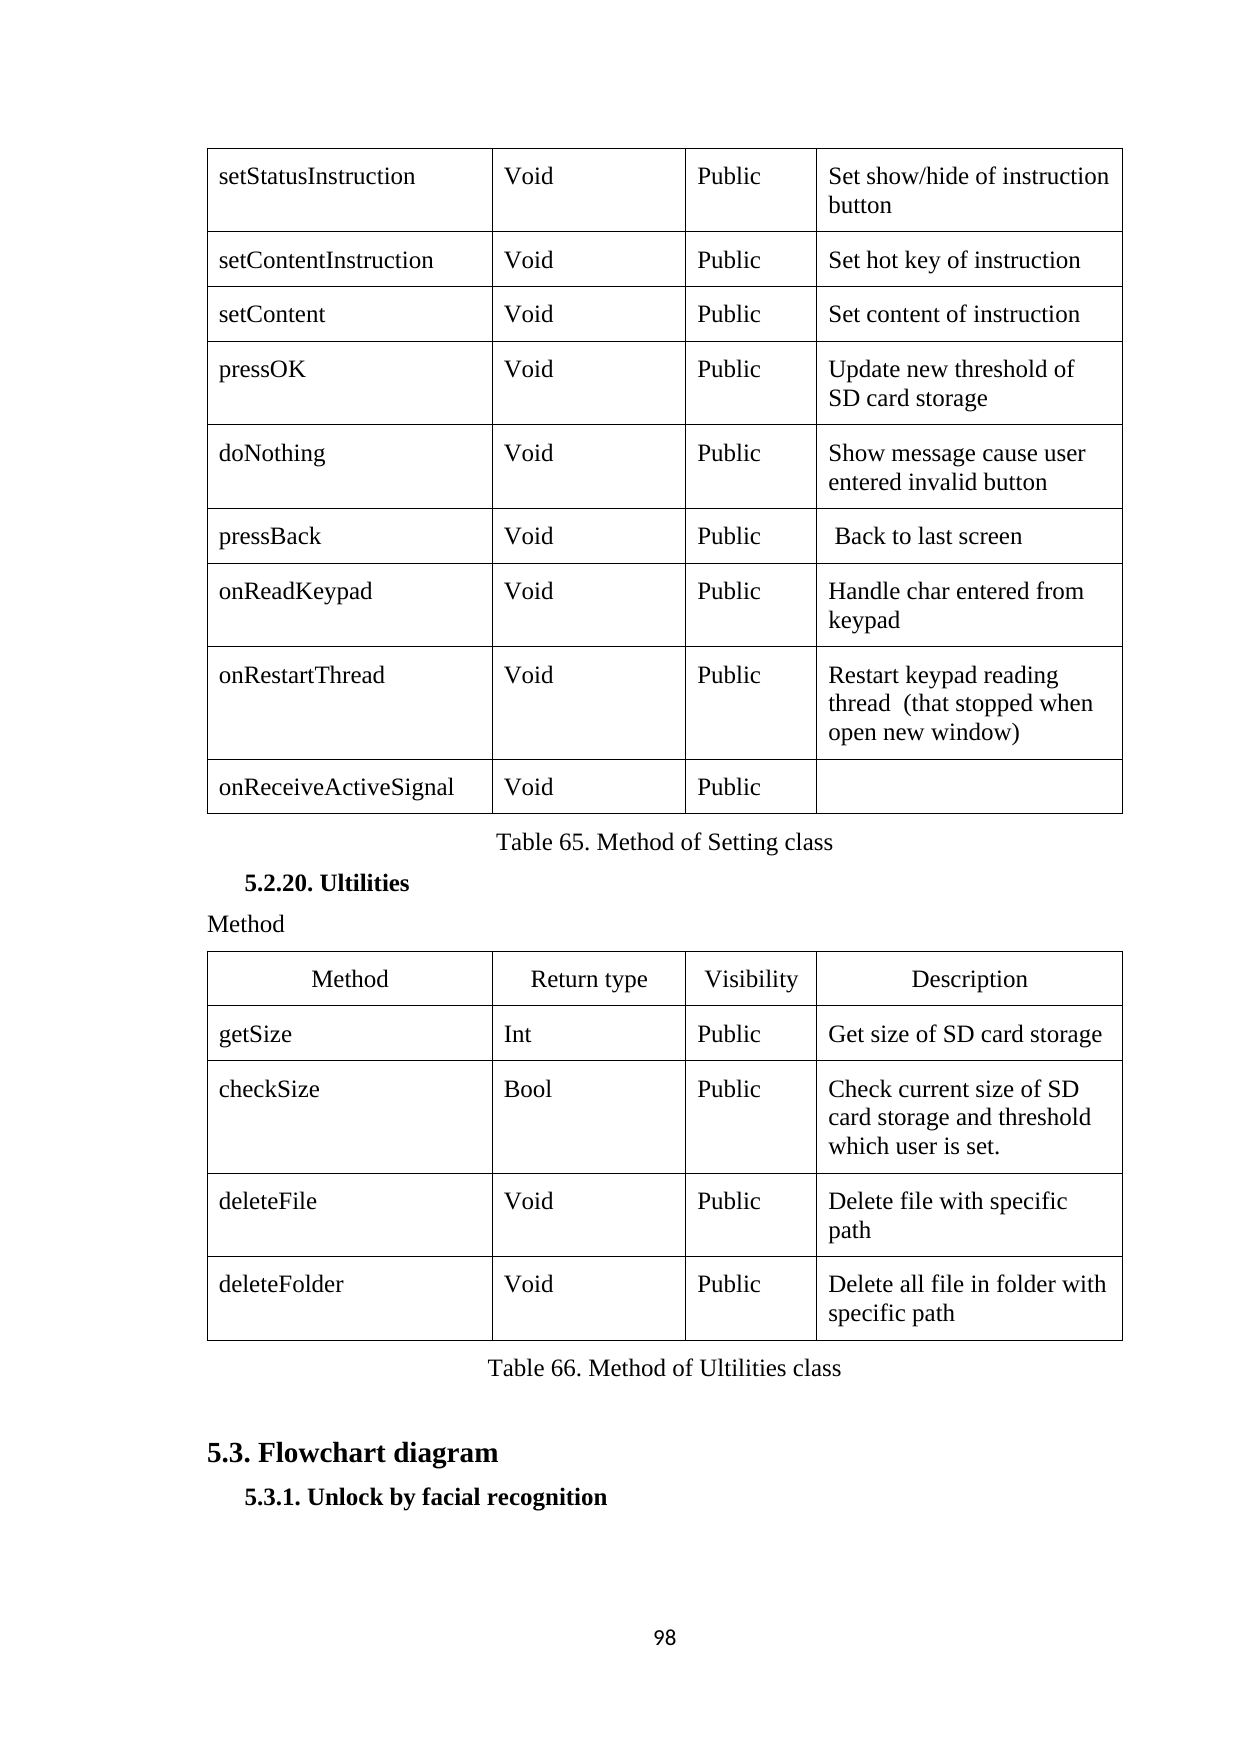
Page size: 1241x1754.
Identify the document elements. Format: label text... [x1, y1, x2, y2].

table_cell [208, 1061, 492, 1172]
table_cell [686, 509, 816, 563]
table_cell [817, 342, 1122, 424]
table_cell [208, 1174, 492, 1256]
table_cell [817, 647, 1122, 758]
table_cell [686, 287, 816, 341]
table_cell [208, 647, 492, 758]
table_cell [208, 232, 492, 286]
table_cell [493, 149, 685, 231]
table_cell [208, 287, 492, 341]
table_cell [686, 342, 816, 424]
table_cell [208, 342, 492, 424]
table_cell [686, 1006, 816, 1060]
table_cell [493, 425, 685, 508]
text Table 65. Method of Setting class [207, 827, 1122, 856]
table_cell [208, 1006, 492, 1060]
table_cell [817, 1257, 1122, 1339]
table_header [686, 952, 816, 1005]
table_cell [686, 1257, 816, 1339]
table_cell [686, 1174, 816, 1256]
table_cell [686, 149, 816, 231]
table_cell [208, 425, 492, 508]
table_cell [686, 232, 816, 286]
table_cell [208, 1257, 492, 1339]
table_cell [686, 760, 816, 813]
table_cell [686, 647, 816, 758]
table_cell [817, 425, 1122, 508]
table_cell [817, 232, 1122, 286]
text 5.3.1. Unlock by facial recognition [207, 1482, 1122, 1510]
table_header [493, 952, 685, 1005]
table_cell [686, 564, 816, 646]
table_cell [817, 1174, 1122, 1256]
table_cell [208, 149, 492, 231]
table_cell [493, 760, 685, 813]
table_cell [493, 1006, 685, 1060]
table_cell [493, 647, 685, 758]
text Table 66. Method of Ultilities class [207, 1353, 1122, 1382]
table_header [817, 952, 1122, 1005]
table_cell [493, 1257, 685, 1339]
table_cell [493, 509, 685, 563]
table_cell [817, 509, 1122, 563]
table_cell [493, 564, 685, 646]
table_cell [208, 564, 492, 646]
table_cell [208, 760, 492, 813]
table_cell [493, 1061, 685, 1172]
text Method [207, 909, 1122, 938]
text 5.3. Flowchart diagram [207, 1436, 1122, 1469]
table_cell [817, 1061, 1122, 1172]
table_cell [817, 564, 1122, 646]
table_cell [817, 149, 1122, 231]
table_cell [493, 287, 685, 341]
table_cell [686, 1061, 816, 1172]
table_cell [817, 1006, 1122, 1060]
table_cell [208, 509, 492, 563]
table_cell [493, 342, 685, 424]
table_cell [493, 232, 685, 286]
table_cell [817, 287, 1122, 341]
text 5.2.20. Ultilities [207, 868, 1122, 897]
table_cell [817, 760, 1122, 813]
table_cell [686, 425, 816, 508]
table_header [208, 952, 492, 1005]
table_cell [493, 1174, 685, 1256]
